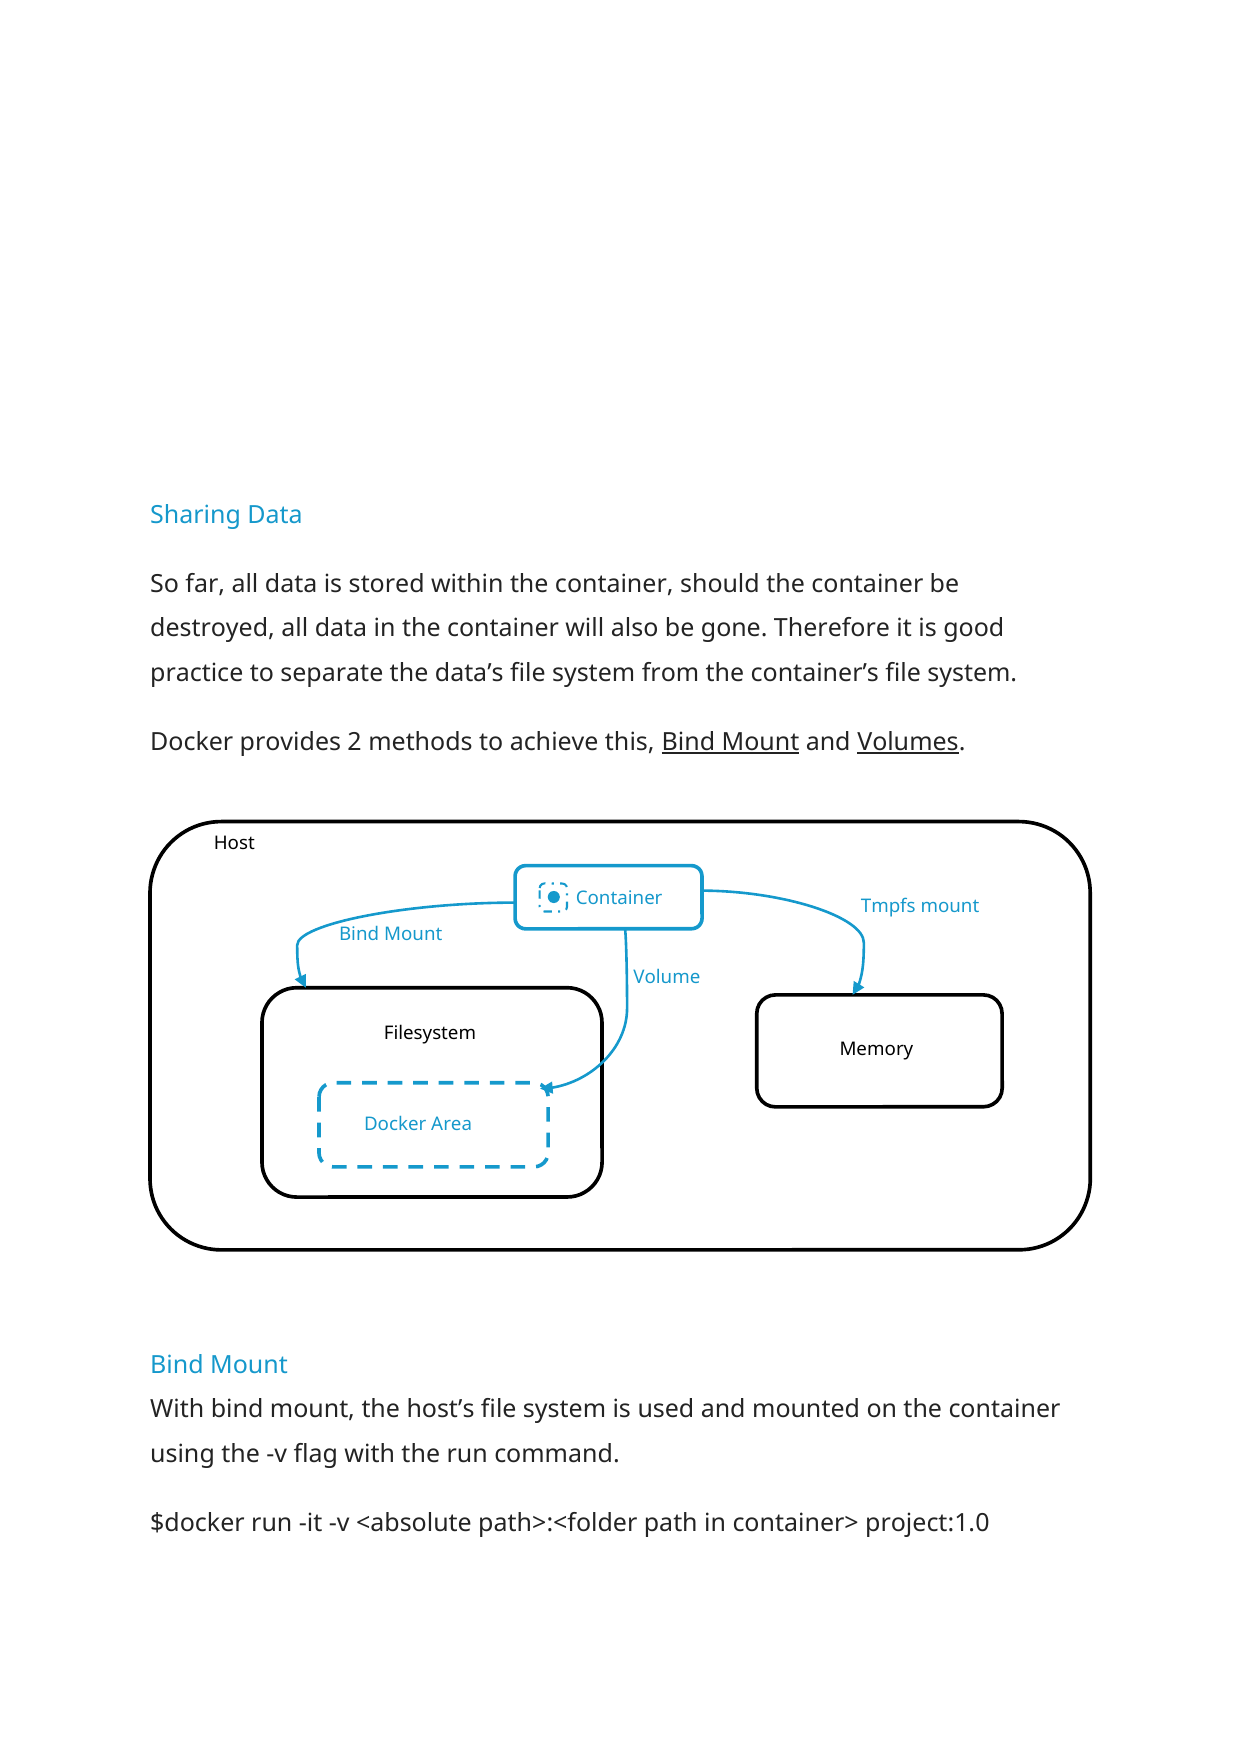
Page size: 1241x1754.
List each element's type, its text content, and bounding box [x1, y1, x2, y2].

text Docker provides 2 methods to achieve this, Bind Mount and Volumes. [150, 723, 1090, 757]
text With bind mount, the host’s file system is used and mounted on the container using the -v flag with the run command. [150, 1391, 1090, 1469]
text $docker run -it -v <absolute path>:<folder path in container> project:1.0 [150, 1505, 1090, 1539]
subtitle Sharing Data [150, 496, 1090, 530]
text So far, all data is stored within the container, should the container be destroyed, all data in the container will also be gone. Therefore it is good practice to separate the data’s file system from the container’s file system. [150, 566, 1090, 688]
subtitle Bind Mount [150, 1347, 1090, 1381]
